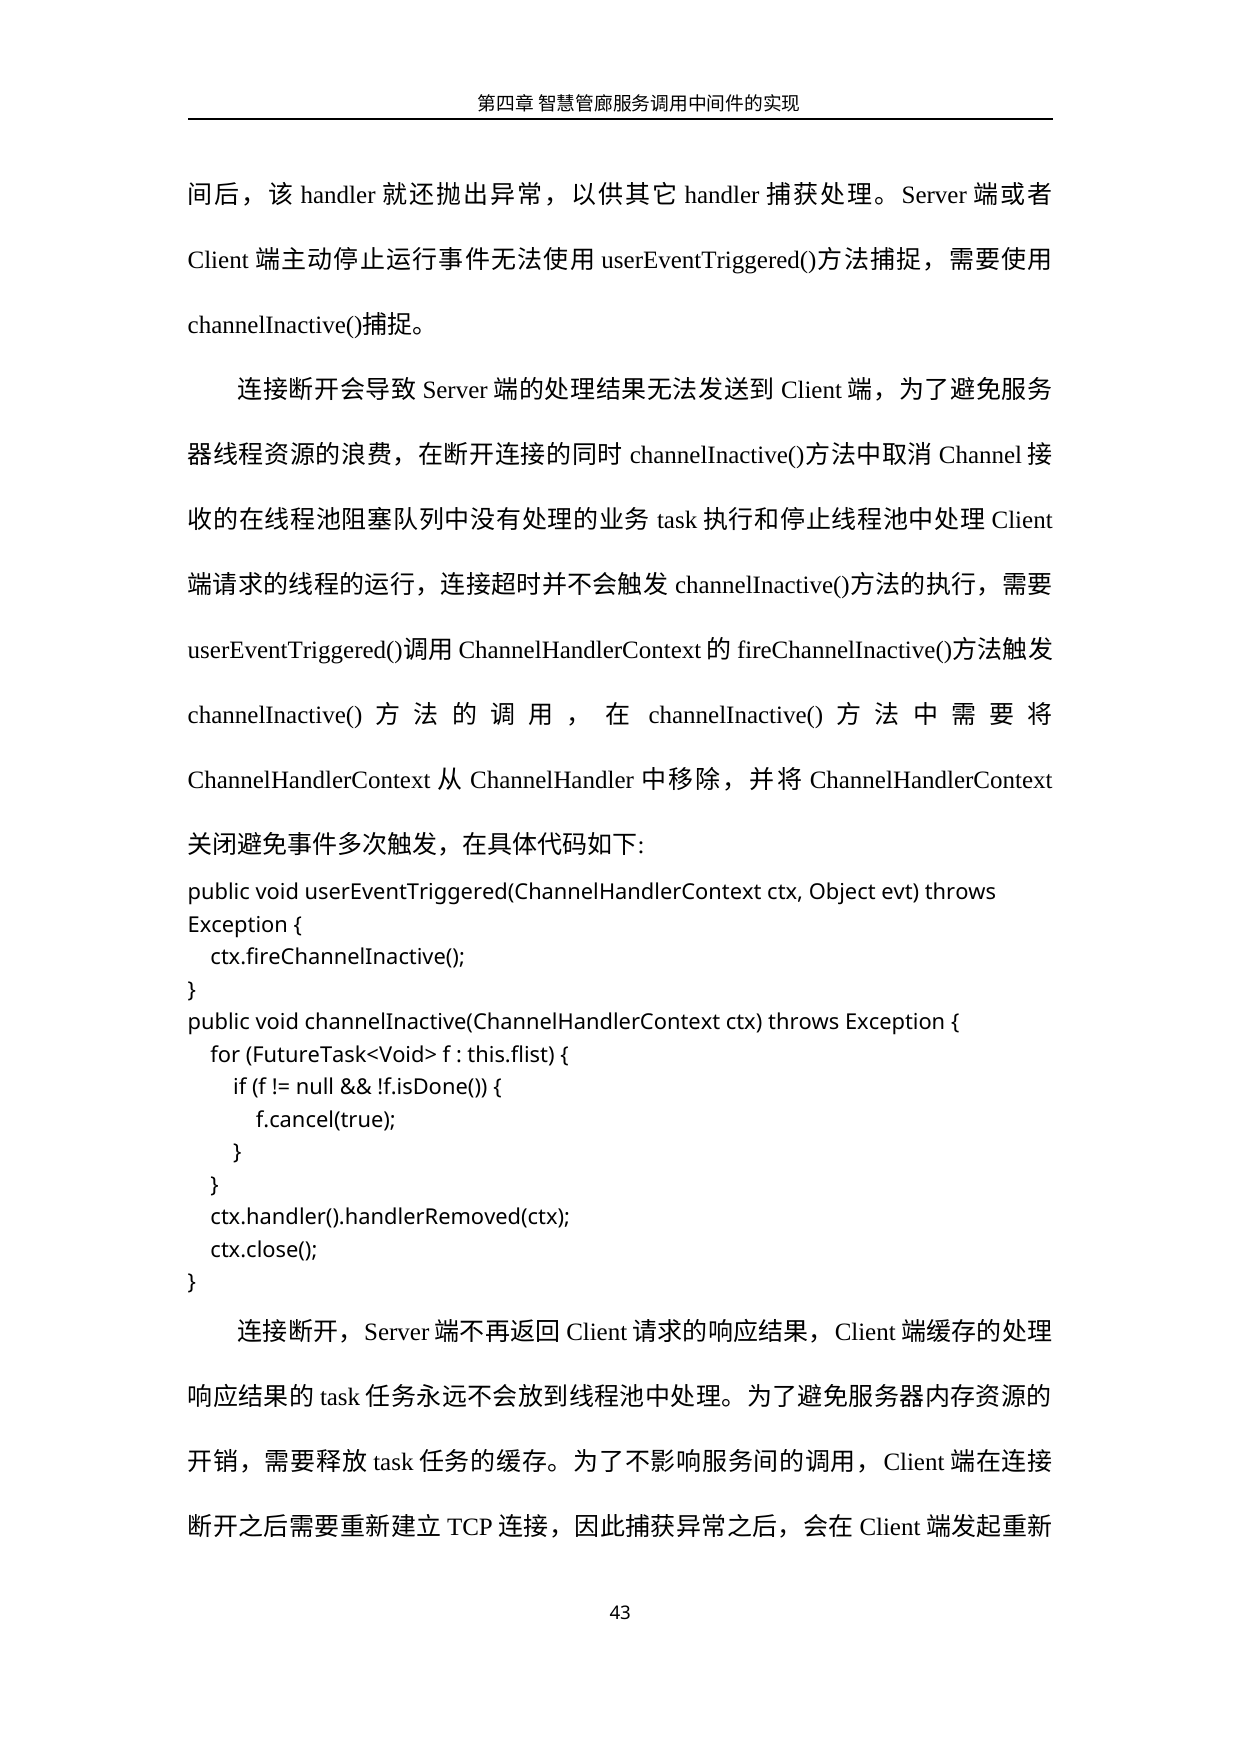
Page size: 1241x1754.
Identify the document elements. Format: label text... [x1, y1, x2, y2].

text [187, 1297, 1053, 1557]
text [187, 160, 1053, 355]
text public void channelInactive(ChannelHandlerContext ctx) throws Exception { for (FutureTask<Void> f : this.flist) { if (f != null && !f.isDone()) { f.cancel(true); } } ctx.handler().handlerRemoved(ctx); ctx.close(); } [187, 1005, 1053, 1297]
text public void userEventTriggered(ChannelHandlerContext ctx, Object evt) throws Exception { ctx.fireChannelInactive(); } [187, 875, 1053, 1005]
text 连接断开会导致Server端的处理结果无法发送到Client端，为了避免服务器线程资源的浪费，在断开连接的同时channelInactive()方法中取消Channel接收的在线程池阻塞队列中没有处理的业务task执行和停止线程池中处理Client端请求的线程的运行，连接超时并不会触发channelInactive()方法的执行，需要userEventTriggered()调用ChannelHandlerContext的fireChannelInactive()方法触发channelInactive()方法的调用，在channelInactive()方法中需要将ChannelHandlerContext从ChannelHandler中移除，并将ChannelHandlerContext关闭避免事件多次触发，在具体代码如下: [187, 355, 1053, 875]
